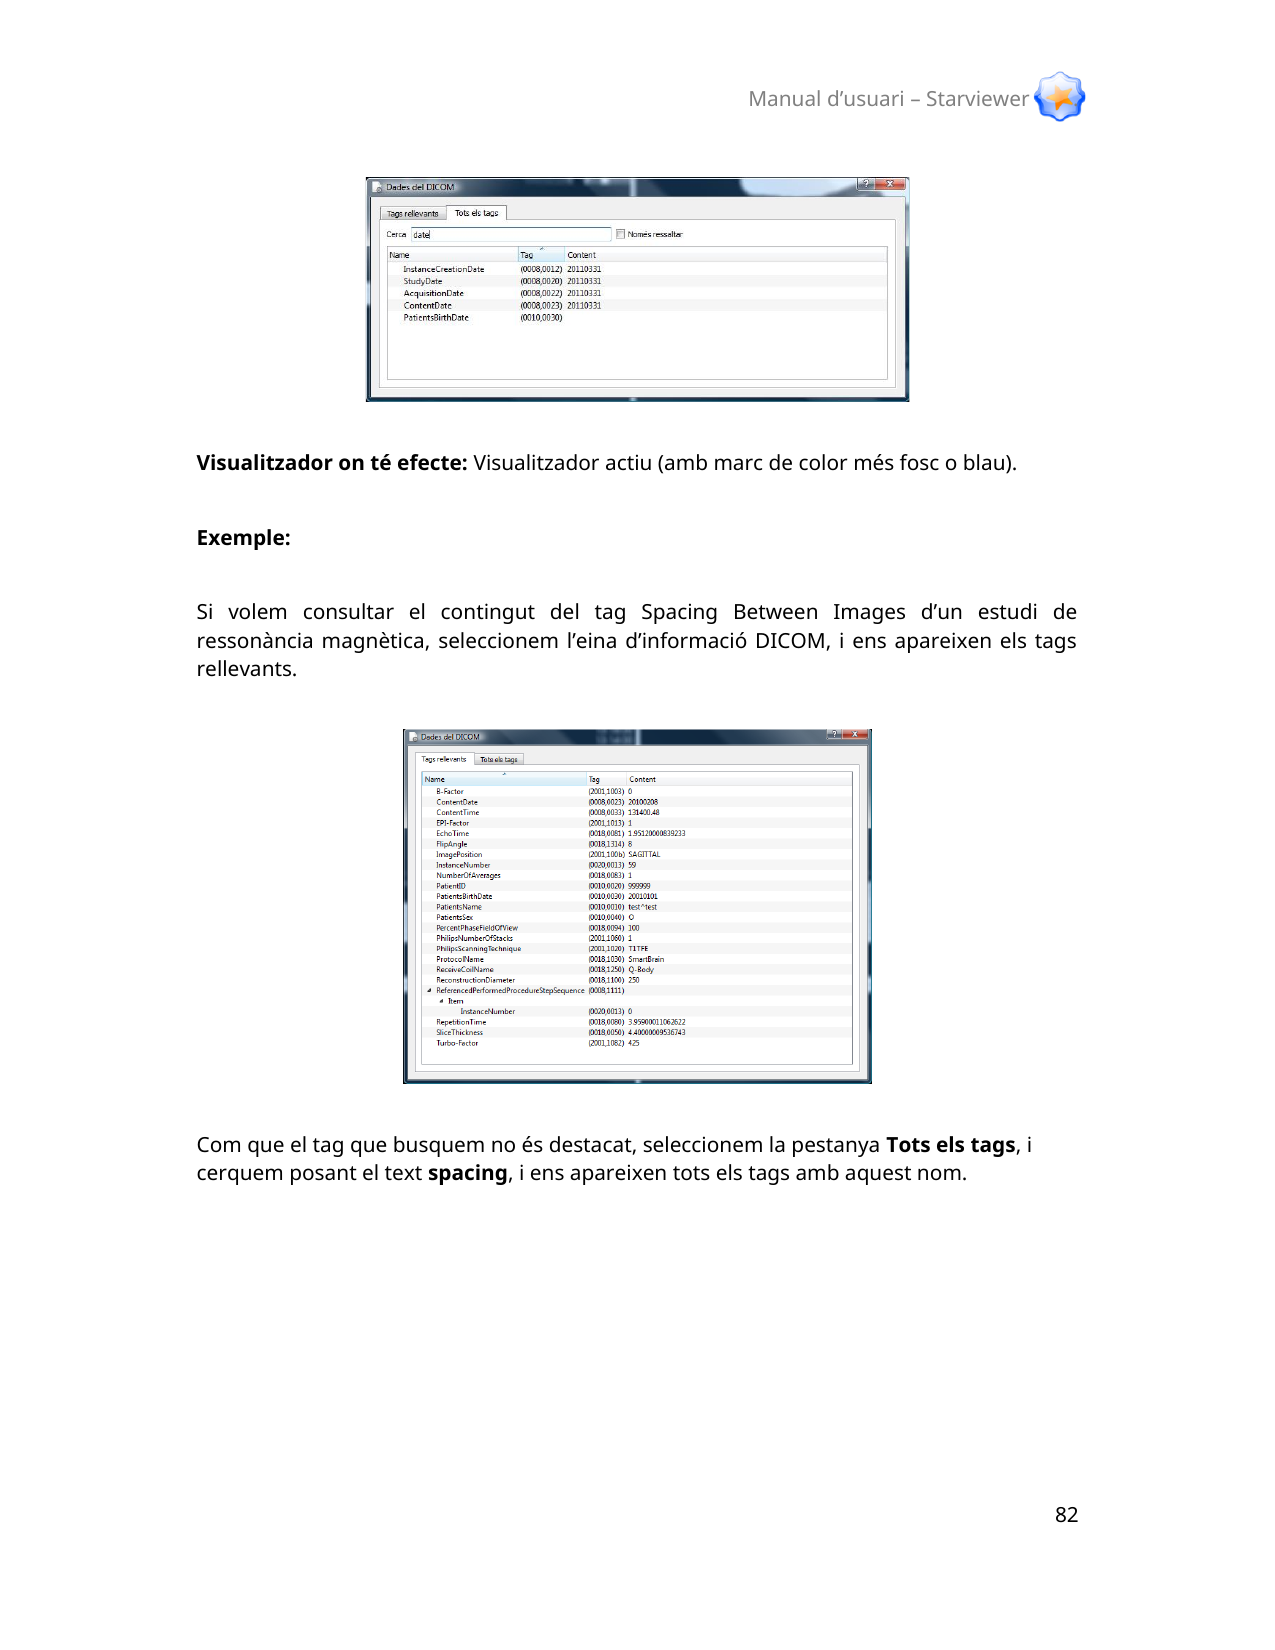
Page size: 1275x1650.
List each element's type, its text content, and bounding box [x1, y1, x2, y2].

text Com que el tag que busquem no és destacat, seleccionem la pestanya Tots els tags, i cerquem posant el text spacing, i ens apareixen tots els tags amb aquest nom. [196, 1130, 1078, 1187]
picture [1033, 71, 1086, 122]
picture [365, 177, 910, 402]
text Exemple: [196, 523, 1078, 551]
text Si volem consultar el contingut del tag Spacing Between Images d’un estudi de ressonància magnètica, seleccionem l’eina d’informació DICOM, i ens apareixen els tags rellevants. [196, 597, 1078, 683]
picture [403, 729, 872, 1084]
text Visualitzador on té efecte: Visualitzador actiu (amb marc de color més fosc o blau). [196, 448, 1078, 476]
